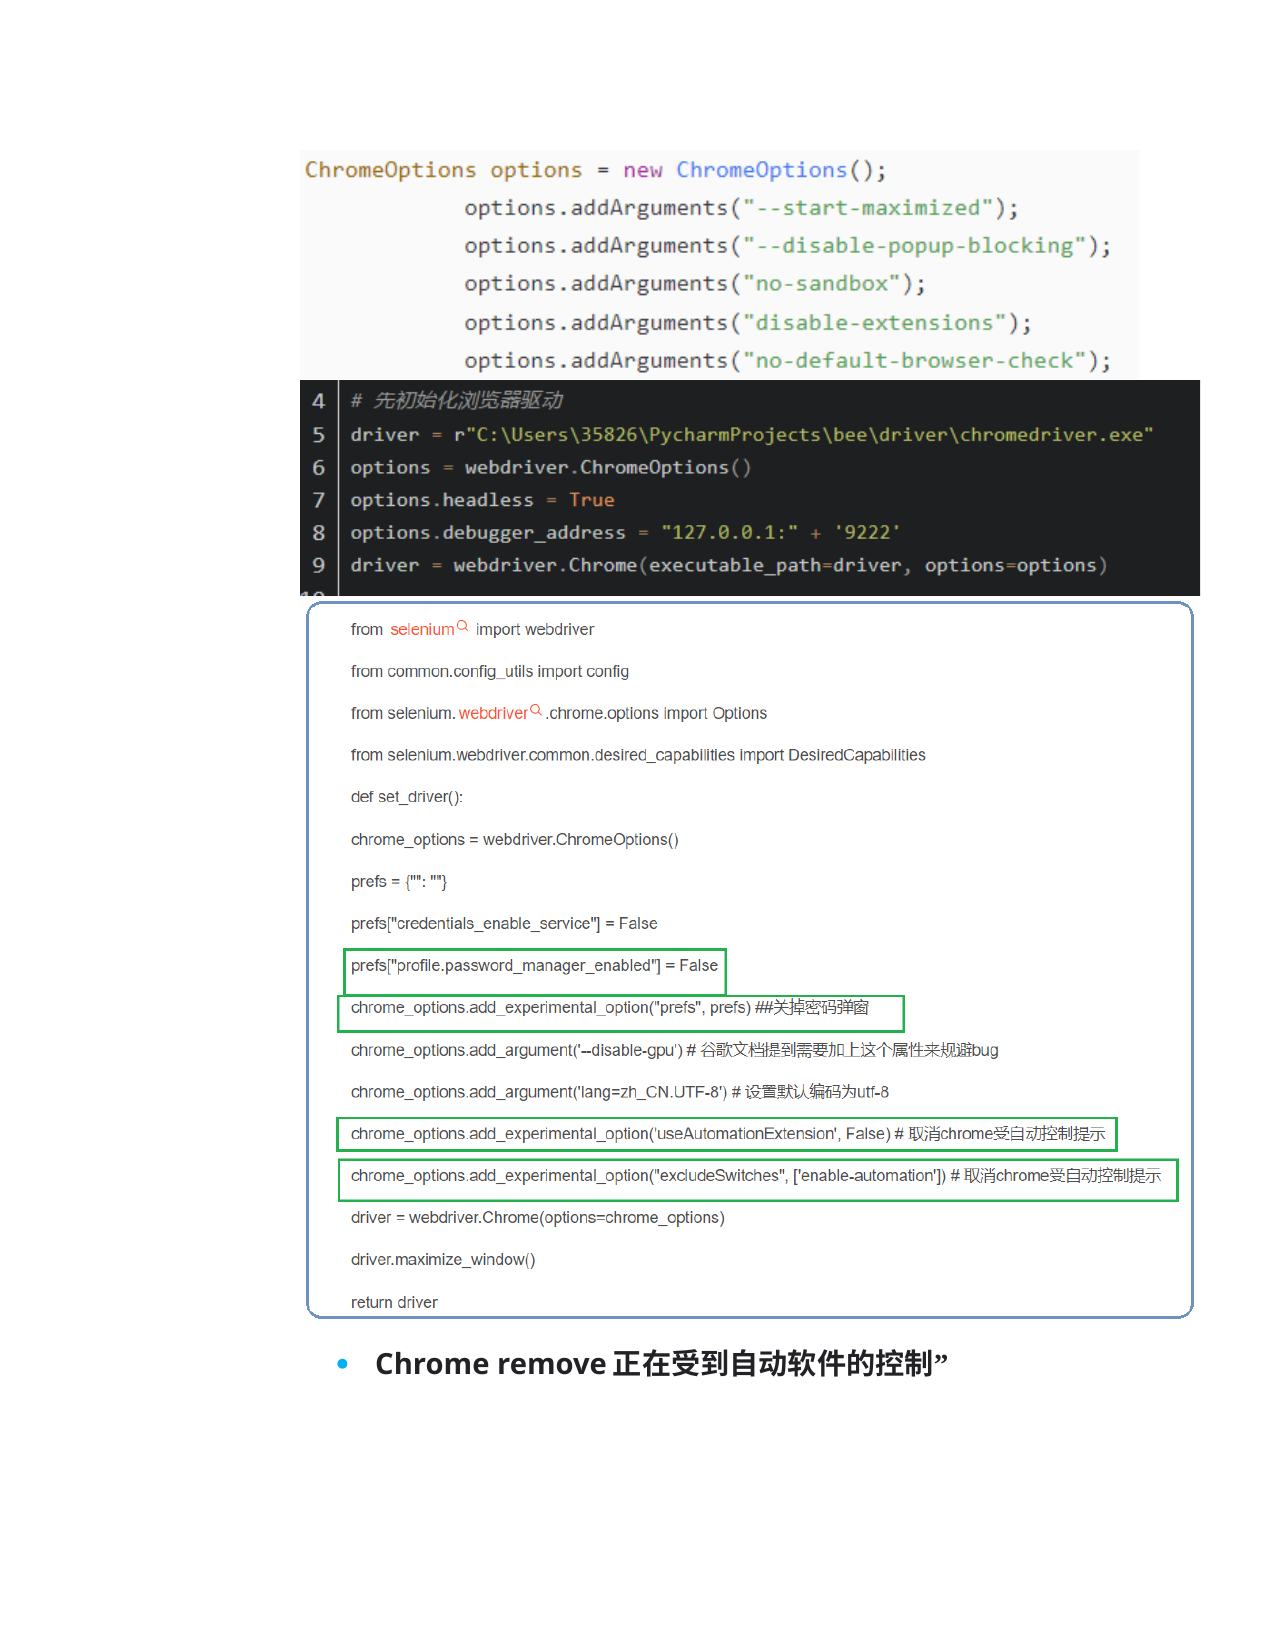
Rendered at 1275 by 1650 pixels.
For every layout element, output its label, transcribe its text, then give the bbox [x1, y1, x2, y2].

picture [300, 598, 1199, 1322]
picture [300, 380, 1200, 596]
subtitle Chrome remove正在受到自动软件的控制” [337, 1340, 1087, 1383]
picture [300, 150, 1140, 379]
